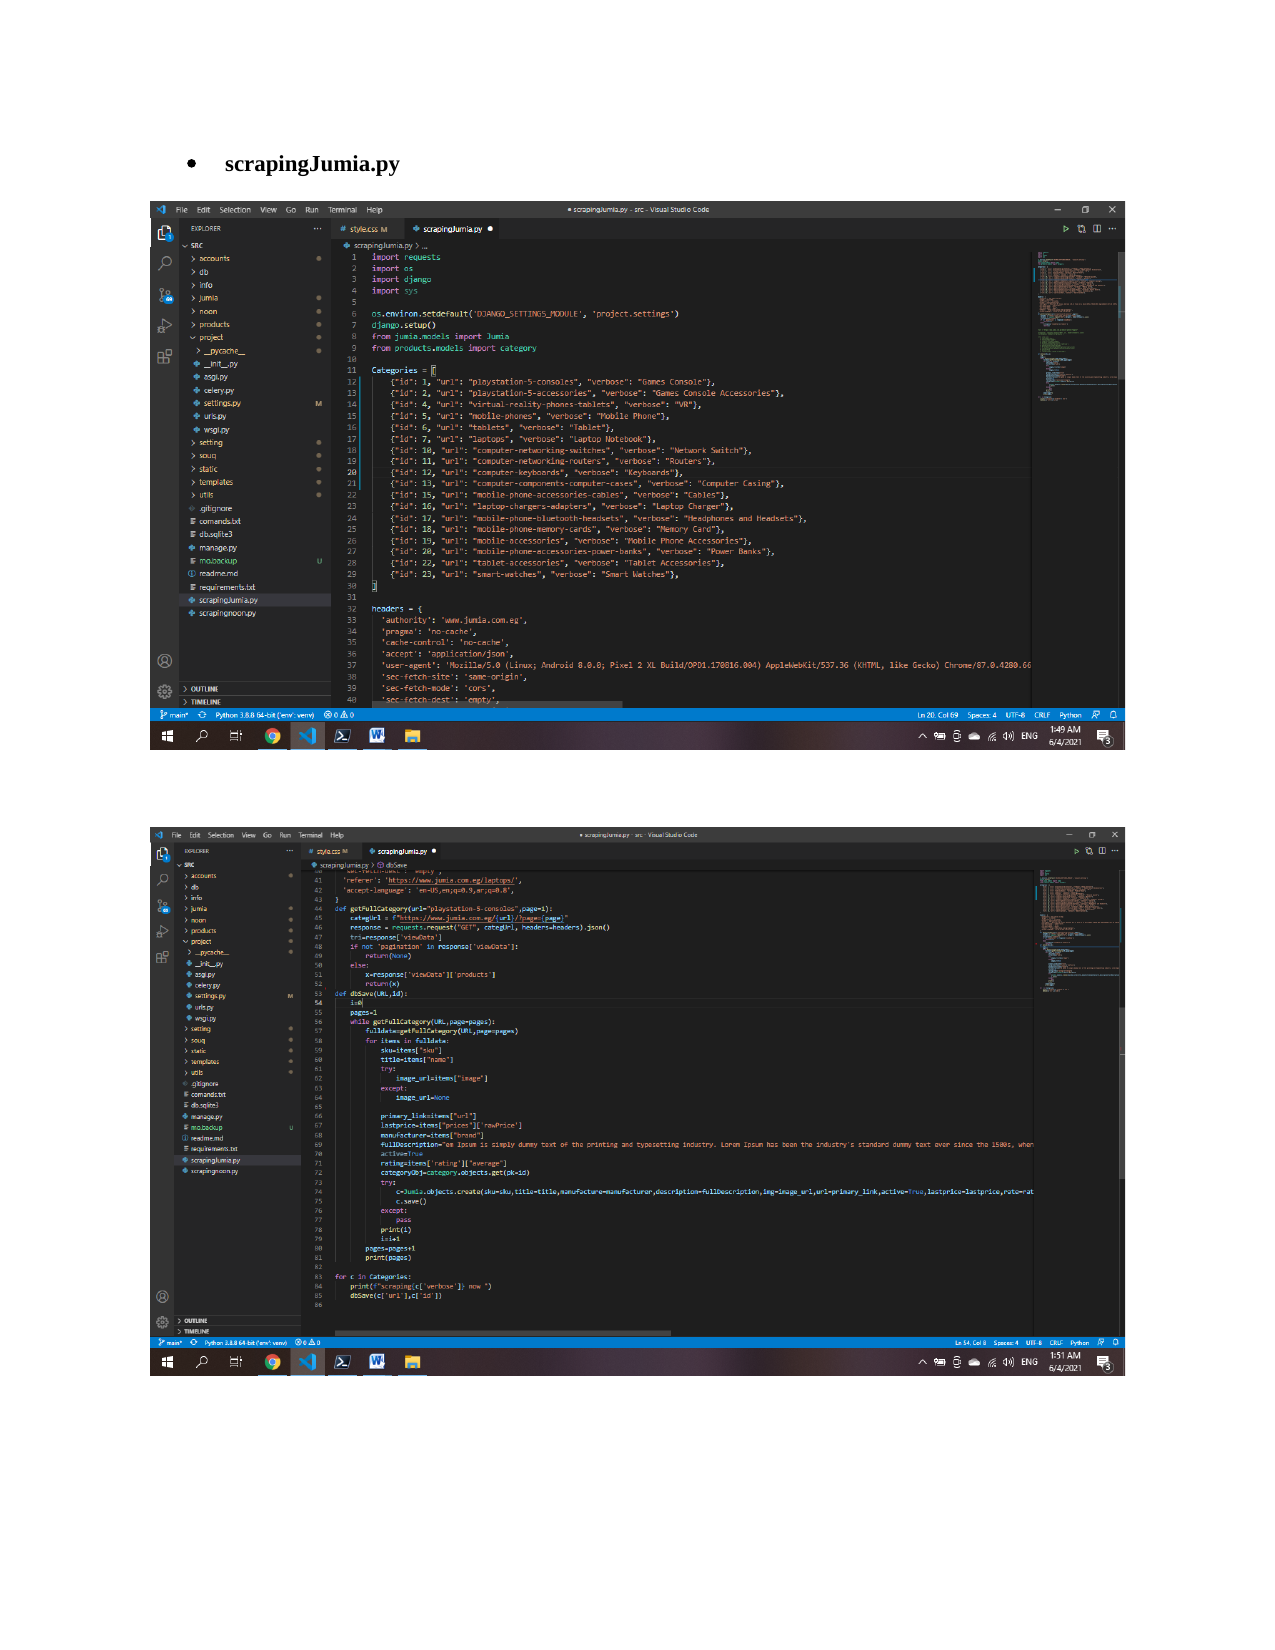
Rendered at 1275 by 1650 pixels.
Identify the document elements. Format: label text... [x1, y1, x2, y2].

list scrapingJumia.py [187, 150, 1125, 176]
picture [150, 827, 1125, 1376]
picture [150, 201, 1125, 750]
